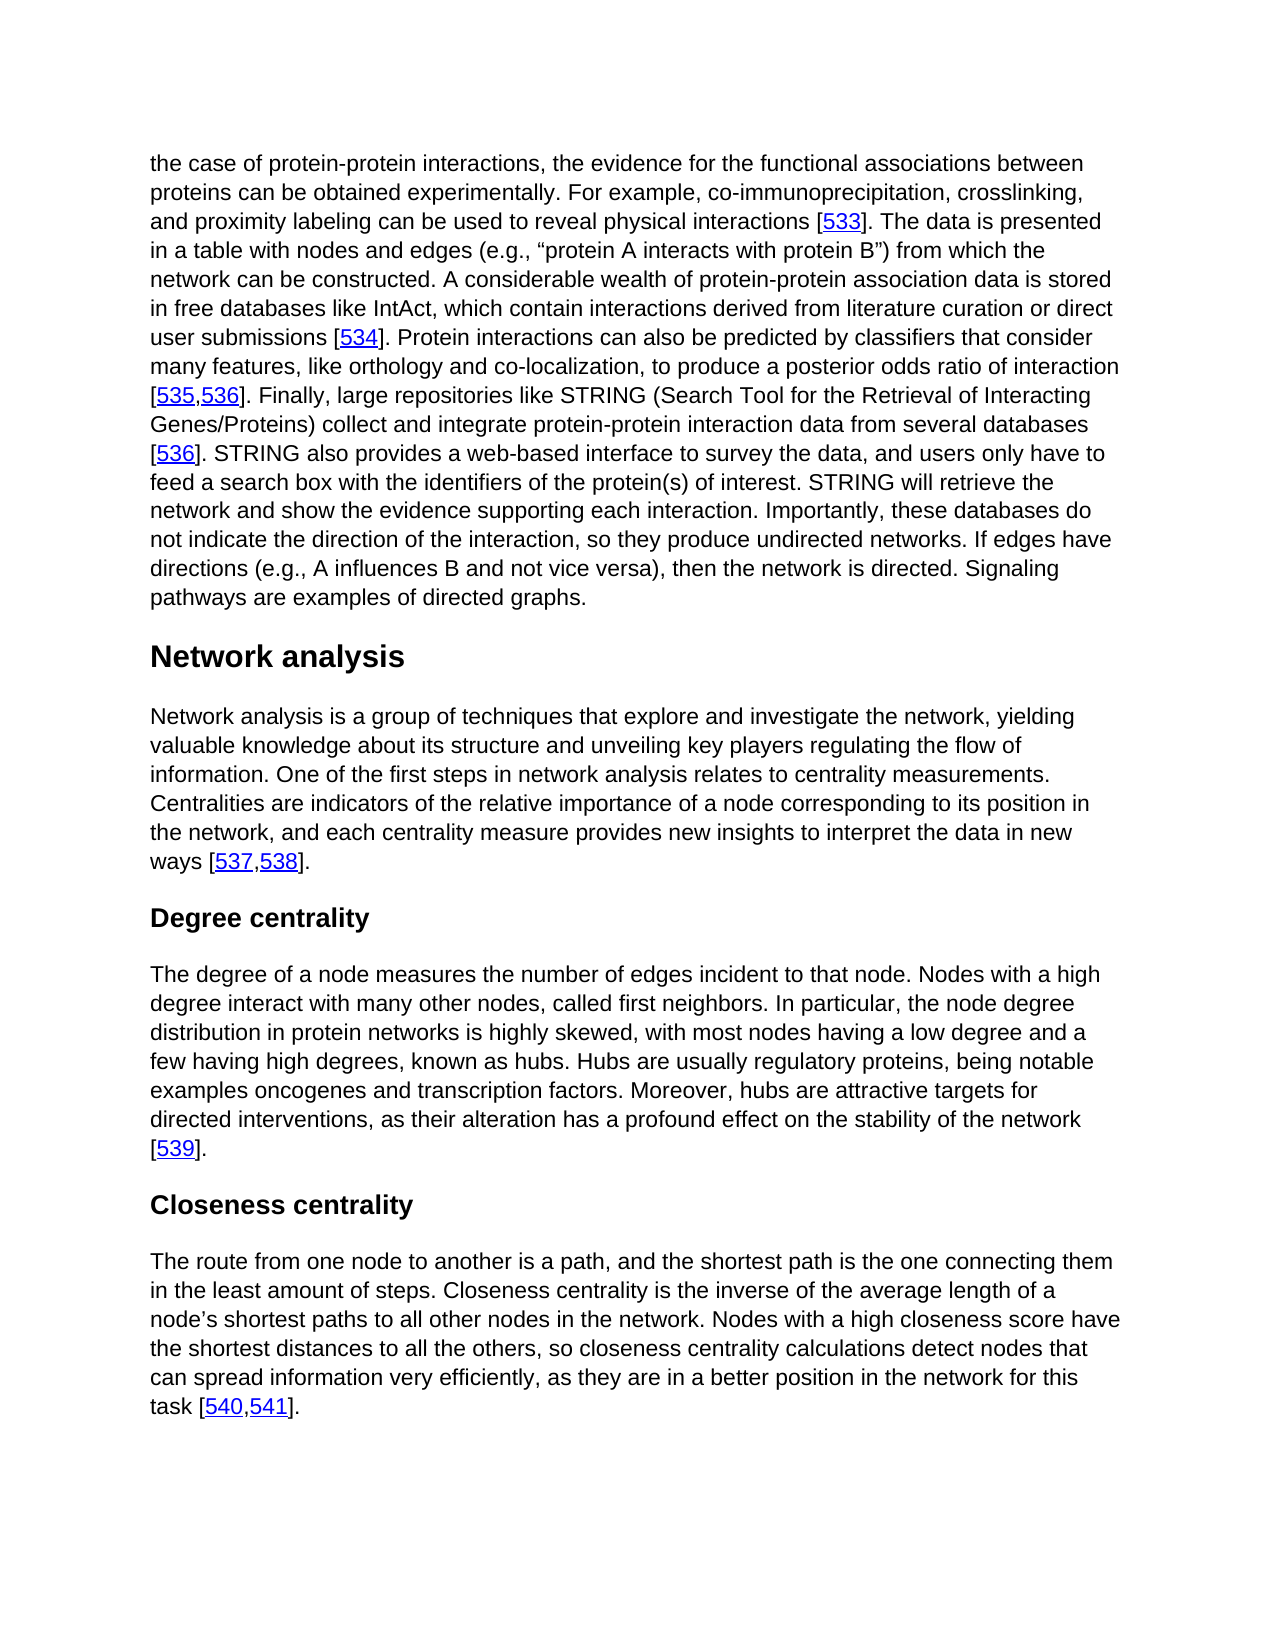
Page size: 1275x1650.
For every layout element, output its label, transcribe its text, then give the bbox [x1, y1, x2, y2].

text The degree of a node measures the number of edges incident to that node. Nodes with a high degree interact with many other nodes, called first neighbors. In particular, the node degree distribution in protein networks is highly skewed, with most nodes having a low degree and a few having high degrees, known as hubs. Hubs are usually regulatory proteins, being notable examples oncogenes and transcription factors. Moreover, hubs are attractive targets for directed interventions, as their alteration has a profound effect on the stability of the network [539]. [150, 961, 1125, 1161]
subtitle Network analysis [150, 638, 1125, 674]
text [150, 150, 1125, 611]
subtitle Closeness centrality [150, 1189, 1125, 1220]
text The route from one node to another is a path, and the shortest path is the one connecting them in the least amount of steps. Closeness centrality is the inverse of the average length of a node’s shortest paths to all other nodes in the network. Nodes with a high closeness score have the shortest distances to all the others, so closeness centrality calculations detect nodes that can spread information very efficiently, as they are in a better position in the network for this task [540,541]. [150, 1248, 1125, 1419]
subtitle Degree centrality [150, 902, 1125, 933]
text Network analysis is a group of techniques that explore and investigate the network, yielding valuable knowledge about its structure and unveiling key players regulating the flow of information. One of the first steps in network analysis relates to centrality measurements. Centralities are indicators of the relative importance of a node corresponding to its position in the network, and each centrality measure provides new insights to interpret the data in new ways [537,538]. [150, 703, 1125, 874]
